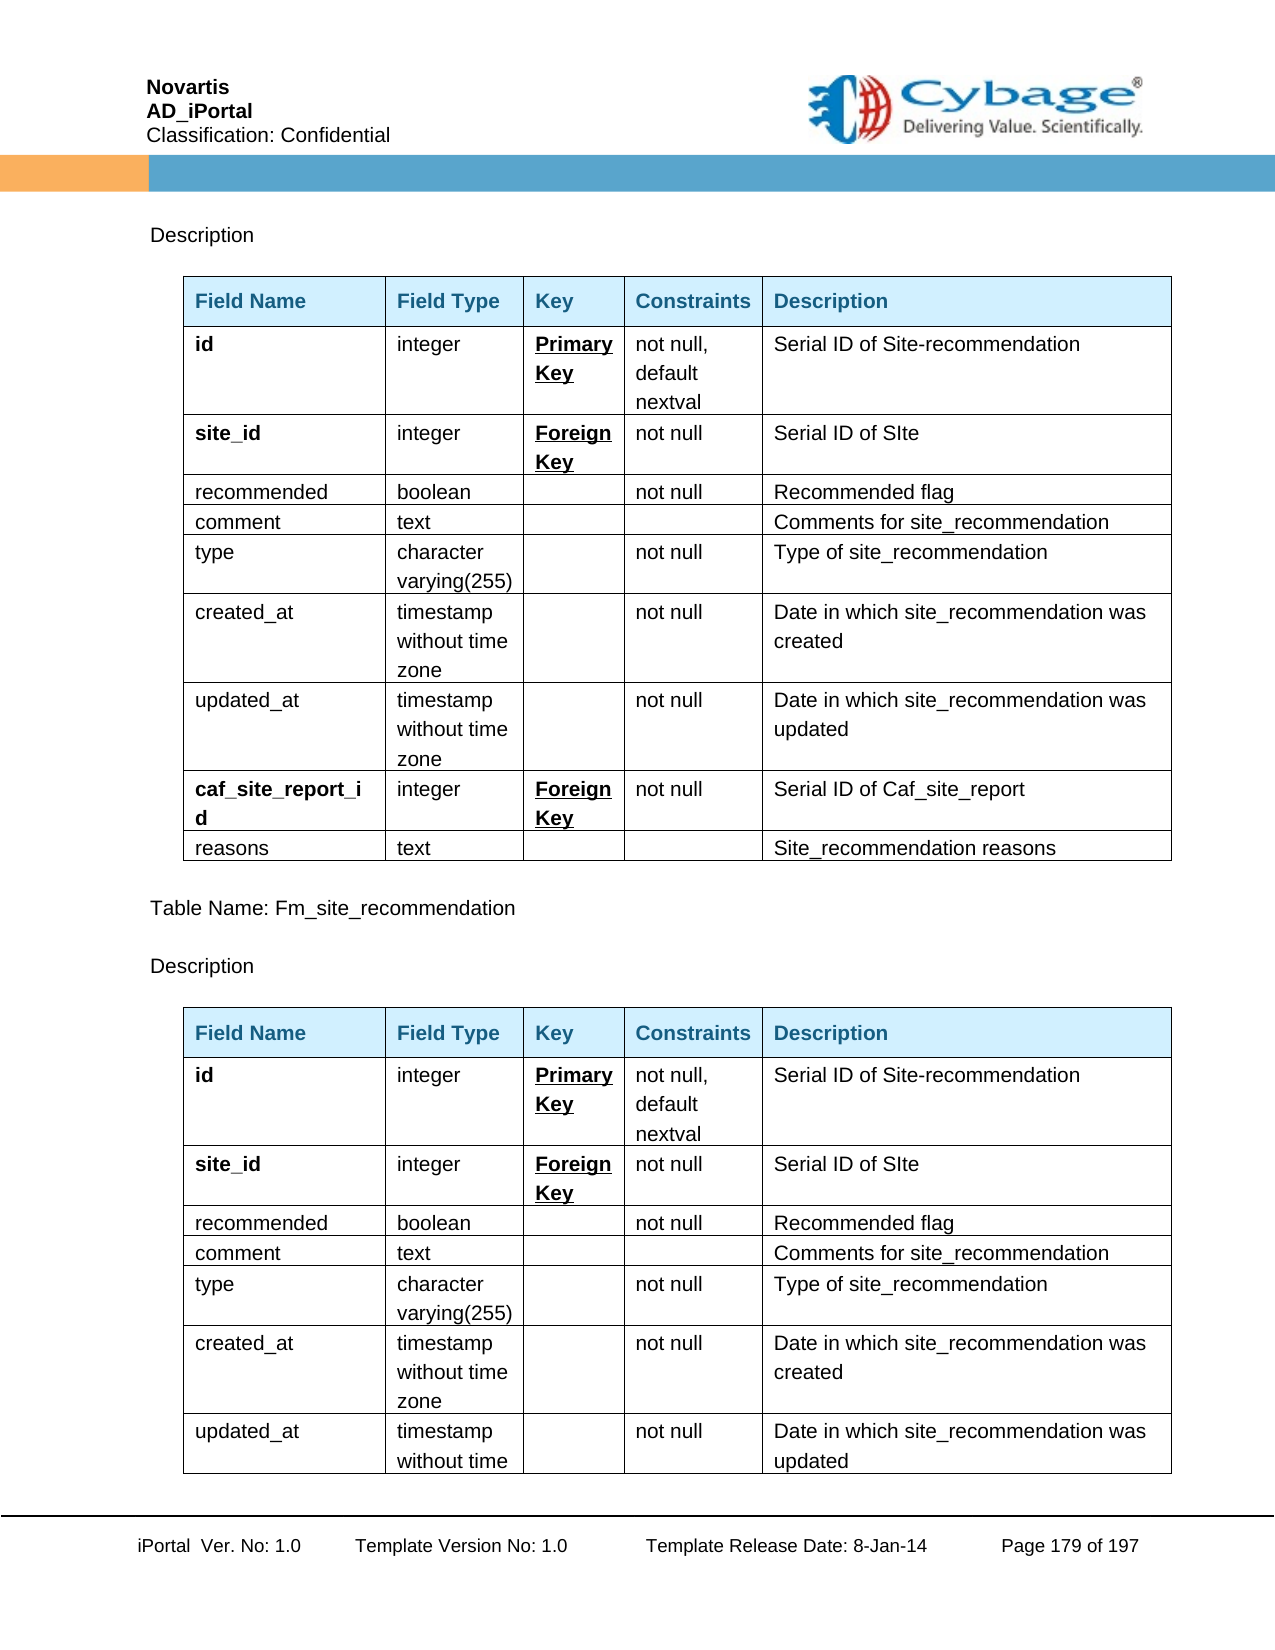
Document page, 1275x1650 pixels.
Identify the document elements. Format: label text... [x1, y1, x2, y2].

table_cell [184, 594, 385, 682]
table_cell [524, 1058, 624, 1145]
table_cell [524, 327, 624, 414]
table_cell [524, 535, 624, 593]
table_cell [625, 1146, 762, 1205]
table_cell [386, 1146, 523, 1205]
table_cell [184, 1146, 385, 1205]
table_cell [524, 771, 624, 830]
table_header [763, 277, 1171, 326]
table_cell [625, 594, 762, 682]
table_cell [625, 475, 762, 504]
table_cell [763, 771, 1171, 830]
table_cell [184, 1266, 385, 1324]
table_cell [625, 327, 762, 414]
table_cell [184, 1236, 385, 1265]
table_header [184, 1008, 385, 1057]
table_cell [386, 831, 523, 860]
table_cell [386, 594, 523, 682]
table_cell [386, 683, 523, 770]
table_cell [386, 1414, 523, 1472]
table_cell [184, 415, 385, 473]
text Table Name: Fm_site_recommendation [150, 890, 1125, 919]
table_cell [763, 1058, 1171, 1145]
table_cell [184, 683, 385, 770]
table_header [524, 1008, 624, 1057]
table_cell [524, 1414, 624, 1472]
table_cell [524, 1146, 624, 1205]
text Description [150, 948, 1125, 978]
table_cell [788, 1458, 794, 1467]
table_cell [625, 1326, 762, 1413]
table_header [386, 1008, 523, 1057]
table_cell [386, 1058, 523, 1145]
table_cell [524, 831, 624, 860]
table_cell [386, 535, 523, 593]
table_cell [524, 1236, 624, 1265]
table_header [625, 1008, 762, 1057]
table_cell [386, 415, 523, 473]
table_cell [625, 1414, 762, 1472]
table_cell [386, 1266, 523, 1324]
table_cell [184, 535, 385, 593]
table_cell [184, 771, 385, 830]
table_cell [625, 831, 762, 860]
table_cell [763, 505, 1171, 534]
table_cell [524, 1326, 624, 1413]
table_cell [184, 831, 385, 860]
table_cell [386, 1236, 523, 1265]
text Description [150, 217, 1125, 246]
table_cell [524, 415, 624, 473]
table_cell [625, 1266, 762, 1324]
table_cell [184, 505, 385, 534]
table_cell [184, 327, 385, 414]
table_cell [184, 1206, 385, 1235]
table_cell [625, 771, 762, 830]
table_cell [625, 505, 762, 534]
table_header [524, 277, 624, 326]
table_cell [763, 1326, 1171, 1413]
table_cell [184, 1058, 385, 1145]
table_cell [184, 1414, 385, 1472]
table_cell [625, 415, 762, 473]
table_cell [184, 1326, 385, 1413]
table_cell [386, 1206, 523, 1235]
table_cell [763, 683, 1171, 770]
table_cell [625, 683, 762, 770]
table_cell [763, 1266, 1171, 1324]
picture [808, 75, 1143, 144]
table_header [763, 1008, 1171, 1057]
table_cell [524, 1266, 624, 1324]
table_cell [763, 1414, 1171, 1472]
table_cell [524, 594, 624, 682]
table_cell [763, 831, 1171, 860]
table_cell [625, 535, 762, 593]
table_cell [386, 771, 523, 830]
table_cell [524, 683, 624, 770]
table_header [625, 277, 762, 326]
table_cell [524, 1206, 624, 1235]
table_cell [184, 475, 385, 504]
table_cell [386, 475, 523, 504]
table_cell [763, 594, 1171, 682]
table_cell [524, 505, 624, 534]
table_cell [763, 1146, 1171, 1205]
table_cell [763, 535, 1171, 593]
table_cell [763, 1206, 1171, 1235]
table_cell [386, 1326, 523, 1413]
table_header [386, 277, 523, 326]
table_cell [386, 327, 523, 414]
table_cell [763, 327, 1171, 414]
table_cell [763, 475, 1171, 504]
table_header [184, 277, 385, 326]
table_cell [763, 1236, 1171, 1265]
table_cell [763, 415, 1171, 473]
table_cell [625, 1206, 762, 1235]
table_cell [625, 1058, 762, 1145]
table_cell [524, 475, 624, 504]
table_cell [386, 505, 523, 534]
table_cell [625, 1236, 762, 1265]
